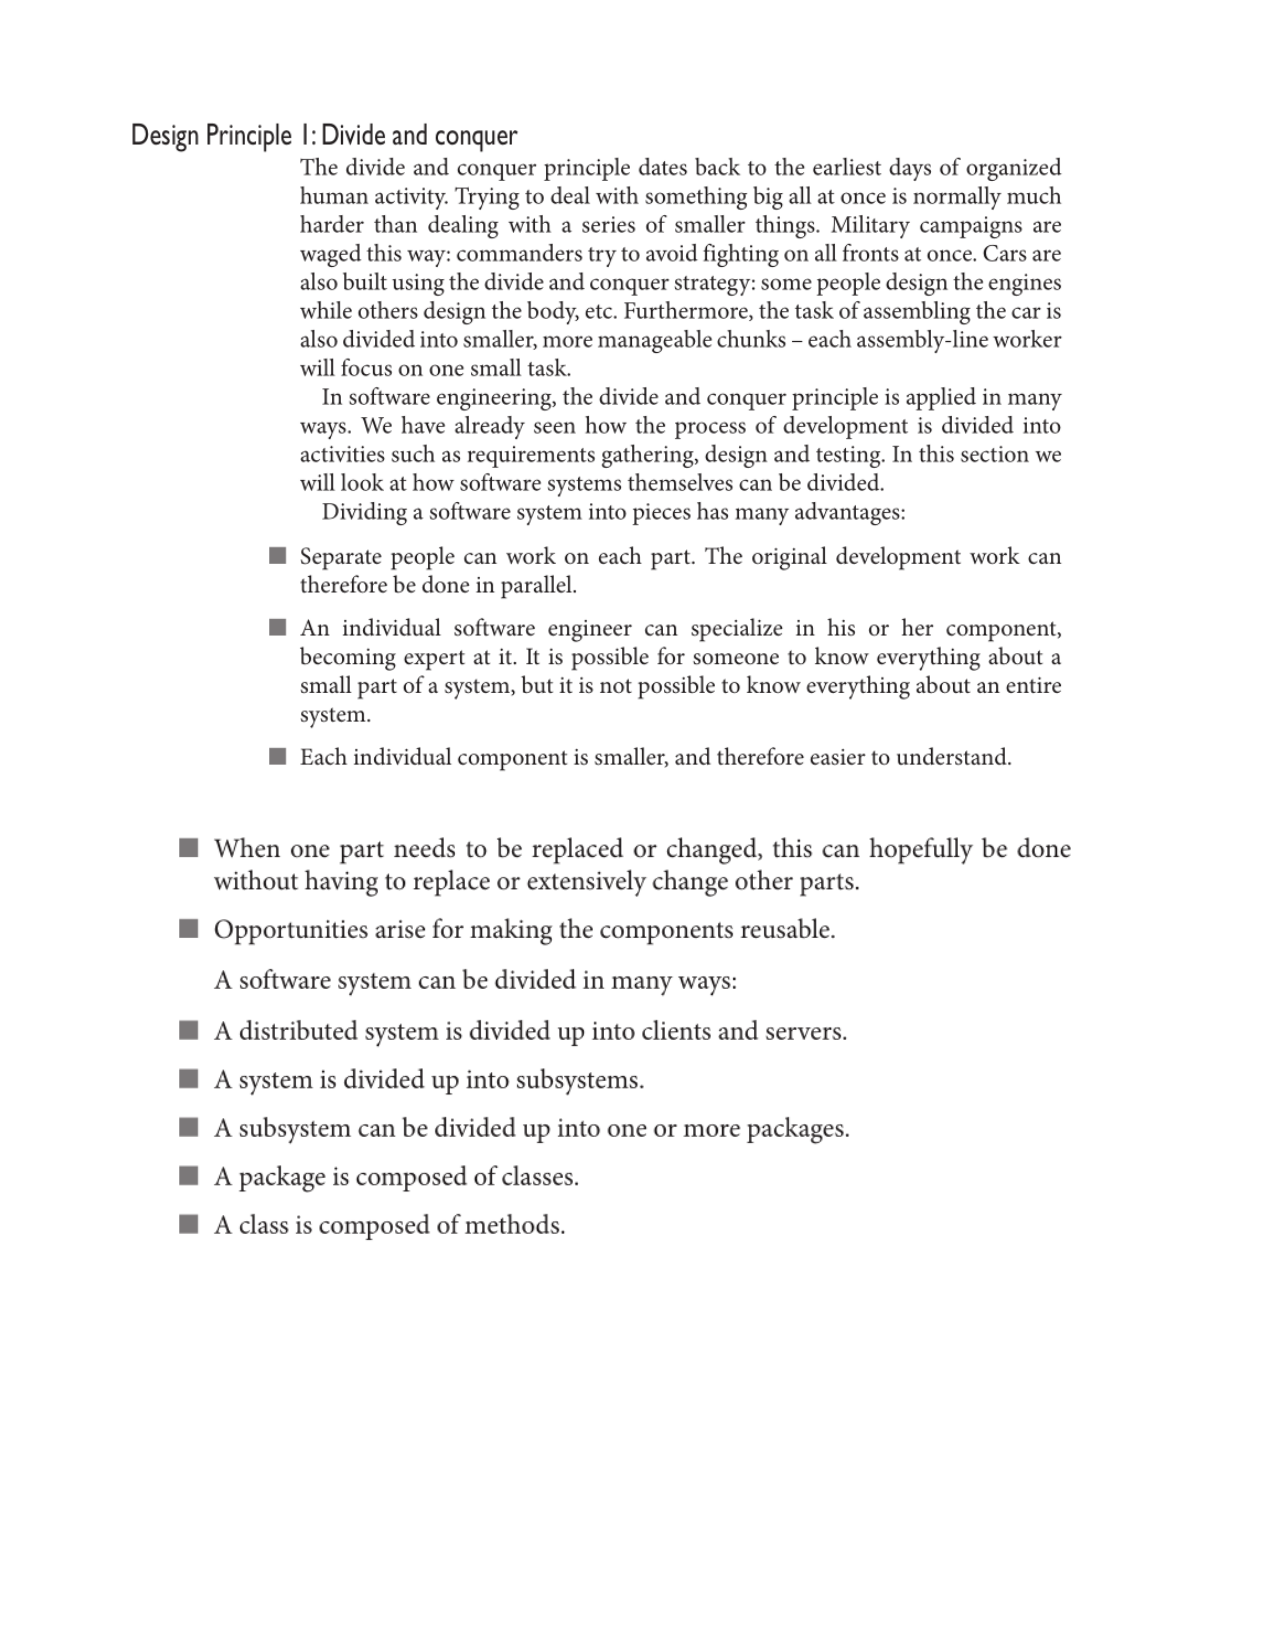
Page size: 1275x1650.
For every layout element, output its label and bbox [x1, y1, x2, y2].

picture [116, 801, 1092, 1260]
picture [116, 117, 1092, 800]
